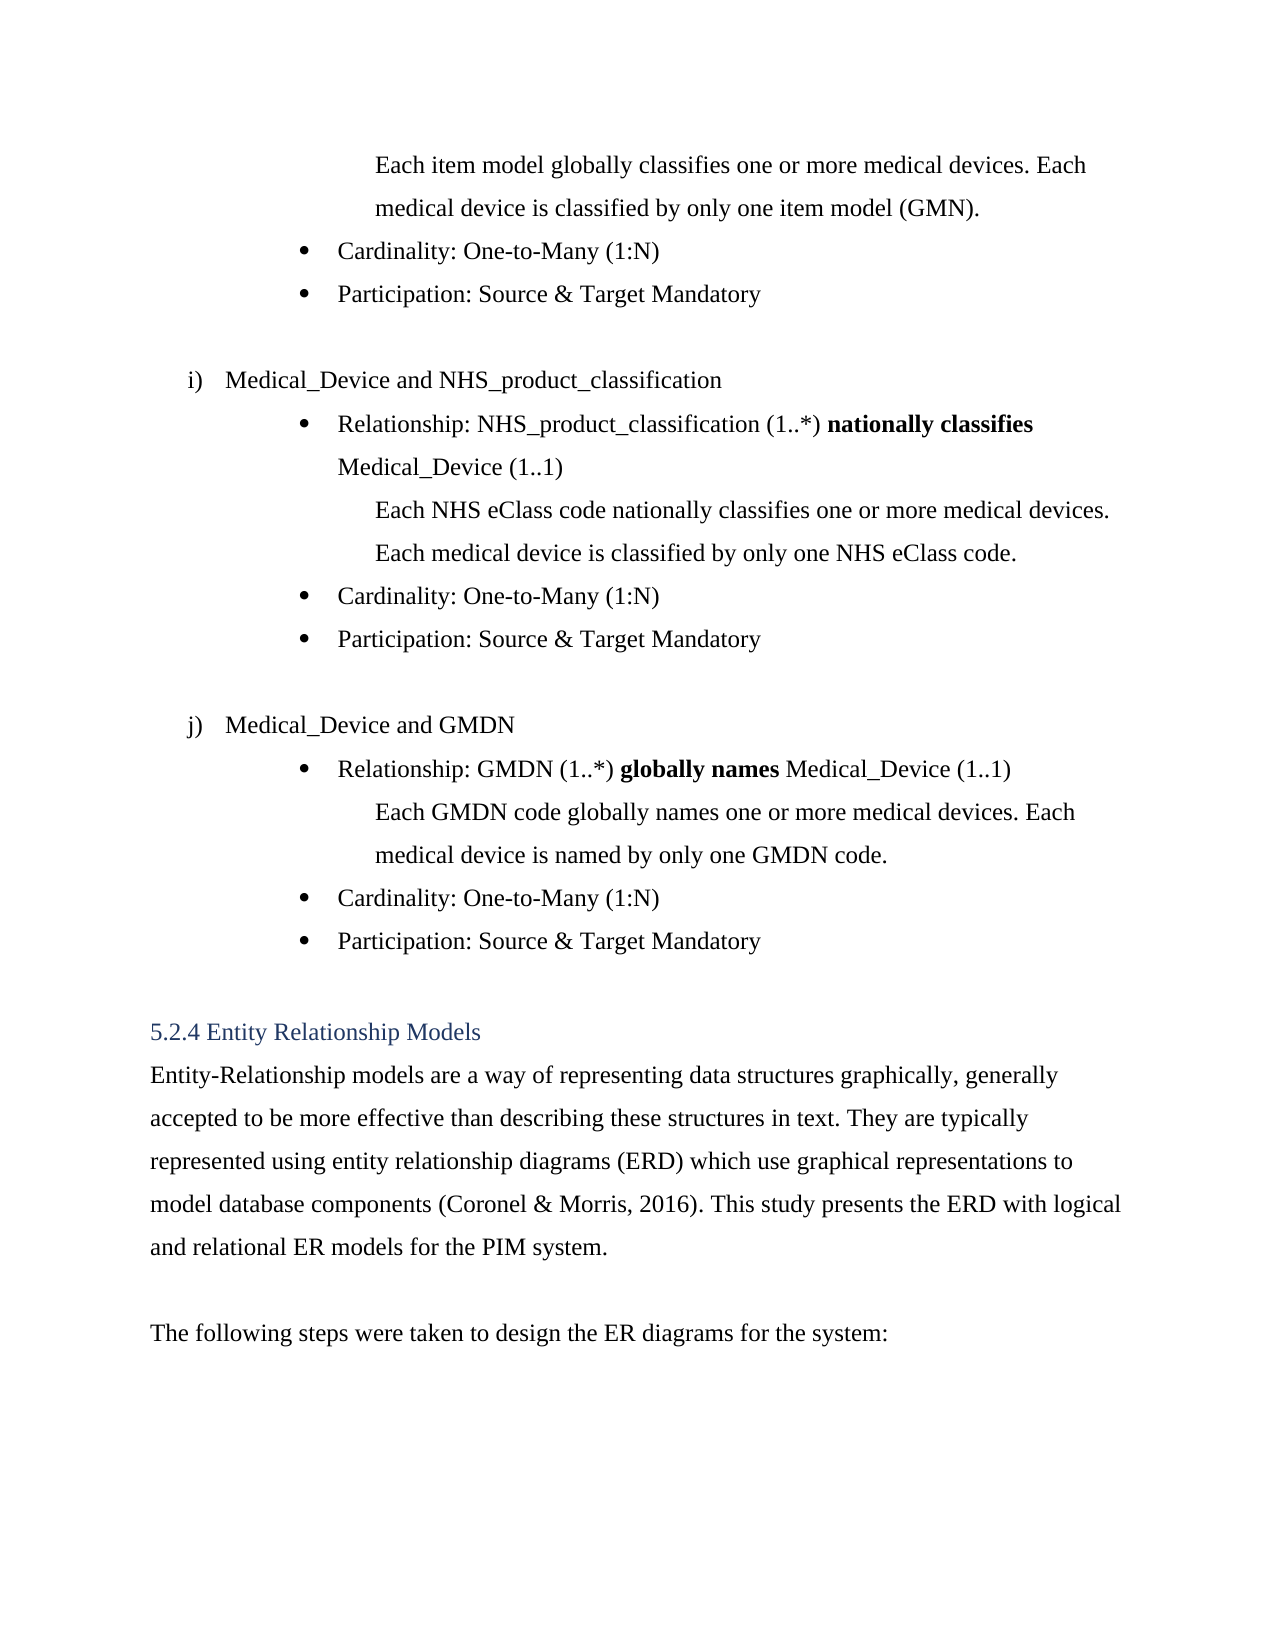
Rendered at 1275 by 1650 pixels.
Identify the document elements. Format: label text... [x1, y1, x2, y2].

text Entity-Relationship models are a way of representing data structures graphically, generally accepted to be more effective than describing these structures in text. They are typically represented using entity relationship diagrams (ERD) which use graphical representations to model database components . This study presents the ERD with logical and relational ER models for the PIM system. [150, 1060, 1125, 1261]
list Each NHS eClass code nationally classifies one or more medical devices. Each medical device is classified by only one NHS eClass code. [375, 495, 1125, 567]
list Medical_Device and NHS_product_classification [187, 366, 1125, 394]
list Participation: Source & Target Mandatory [300, 624, 1125, 653]
text Each GMDN code globally names one or more medical devices. Each medical device is named by only one GMDN code. [375, 797, 1125, 869]
list Each item model globally classifies one or more medical devices. Each medical device is classified by only one item model (GMN). [375, 150, 1125, 222]
text The following steps were taken to design the ER diagrams for the system: [150, 1318, 1125, 1347]
list Relationship: GMDN (1..*) globally names Medical_Device (1..1) [300, 754, 1125, 782]
list Participation: Source & Target Mandatory [300, 279, 1125, 308]
list Relationship: NHS_product_classification (1..*) nationally classifies Medical_Device (1..1) [300, 409, 1125, 481]
list Cardinality: One-to-Many (1:N) [300, 236, 1125, 265]
list Medical_Device and GMDN [187, 711, 1125, 739]
subtitle 5.2.4 Entity Relationship Models [150, 1017, 1125, 1045]
list Participation: Source & Target Mandatory [300, 926, 1125, 955]
list Cardinality: One-to-Many (1:N) [300, 581, 1125, 610]
list Cardinality: One-to-Many (1:N) [300, 883, 1125, 912]
